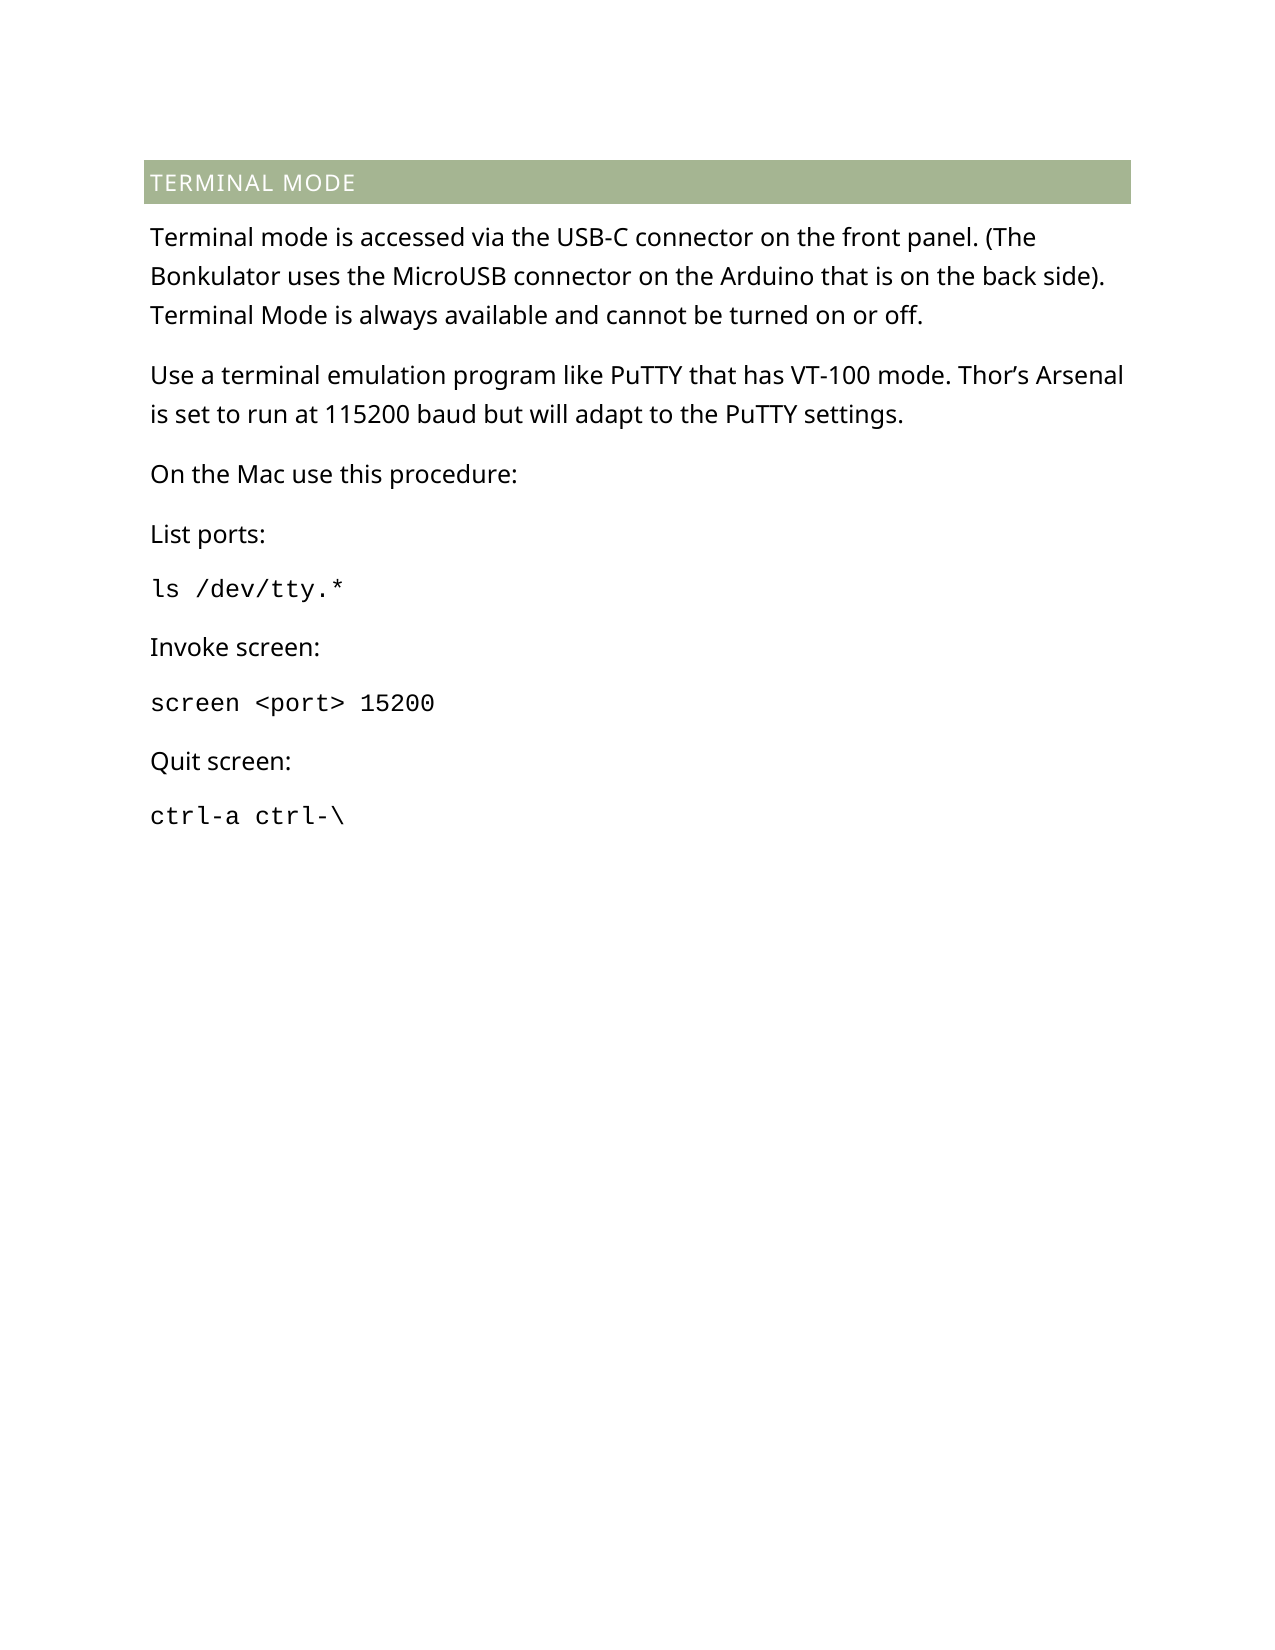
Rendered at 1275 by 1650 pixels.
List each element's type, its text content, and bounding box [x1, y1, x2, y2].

text ctrl-a ctrl-\ [150, 803, 1125, 832]
text On the Mac use this procedure: [150, 457, 1125, 491]
text Quit screen: [150, 743, 1125, 777]
text Terminal mode is accessed via the USB-C connector on the front panel. (The Bonkulator uses the MicroUSB connector on the Arduino that is on the back side). Terminal Mode is always available and cannot be turned on or off. [150, 219, 1125, 332]
text List ports: [150, 517, 1125, 551]
text Invoke screen: [150, 630, 1125, 664]
text Use a terminal emulation program like PuTTY that has VT-100 mode. Thor’s Arsenal is set to run at 115200 baud but will adapt to the PuTTY settings. [150, 358, 1125, 431]
text ls /dev/tty.* [150, 577, 1125, 605]
subtitle Terminal Mode [150, 167, 1125, 198]
text screen <port> 15200 [150, 690, 1125, 718]
